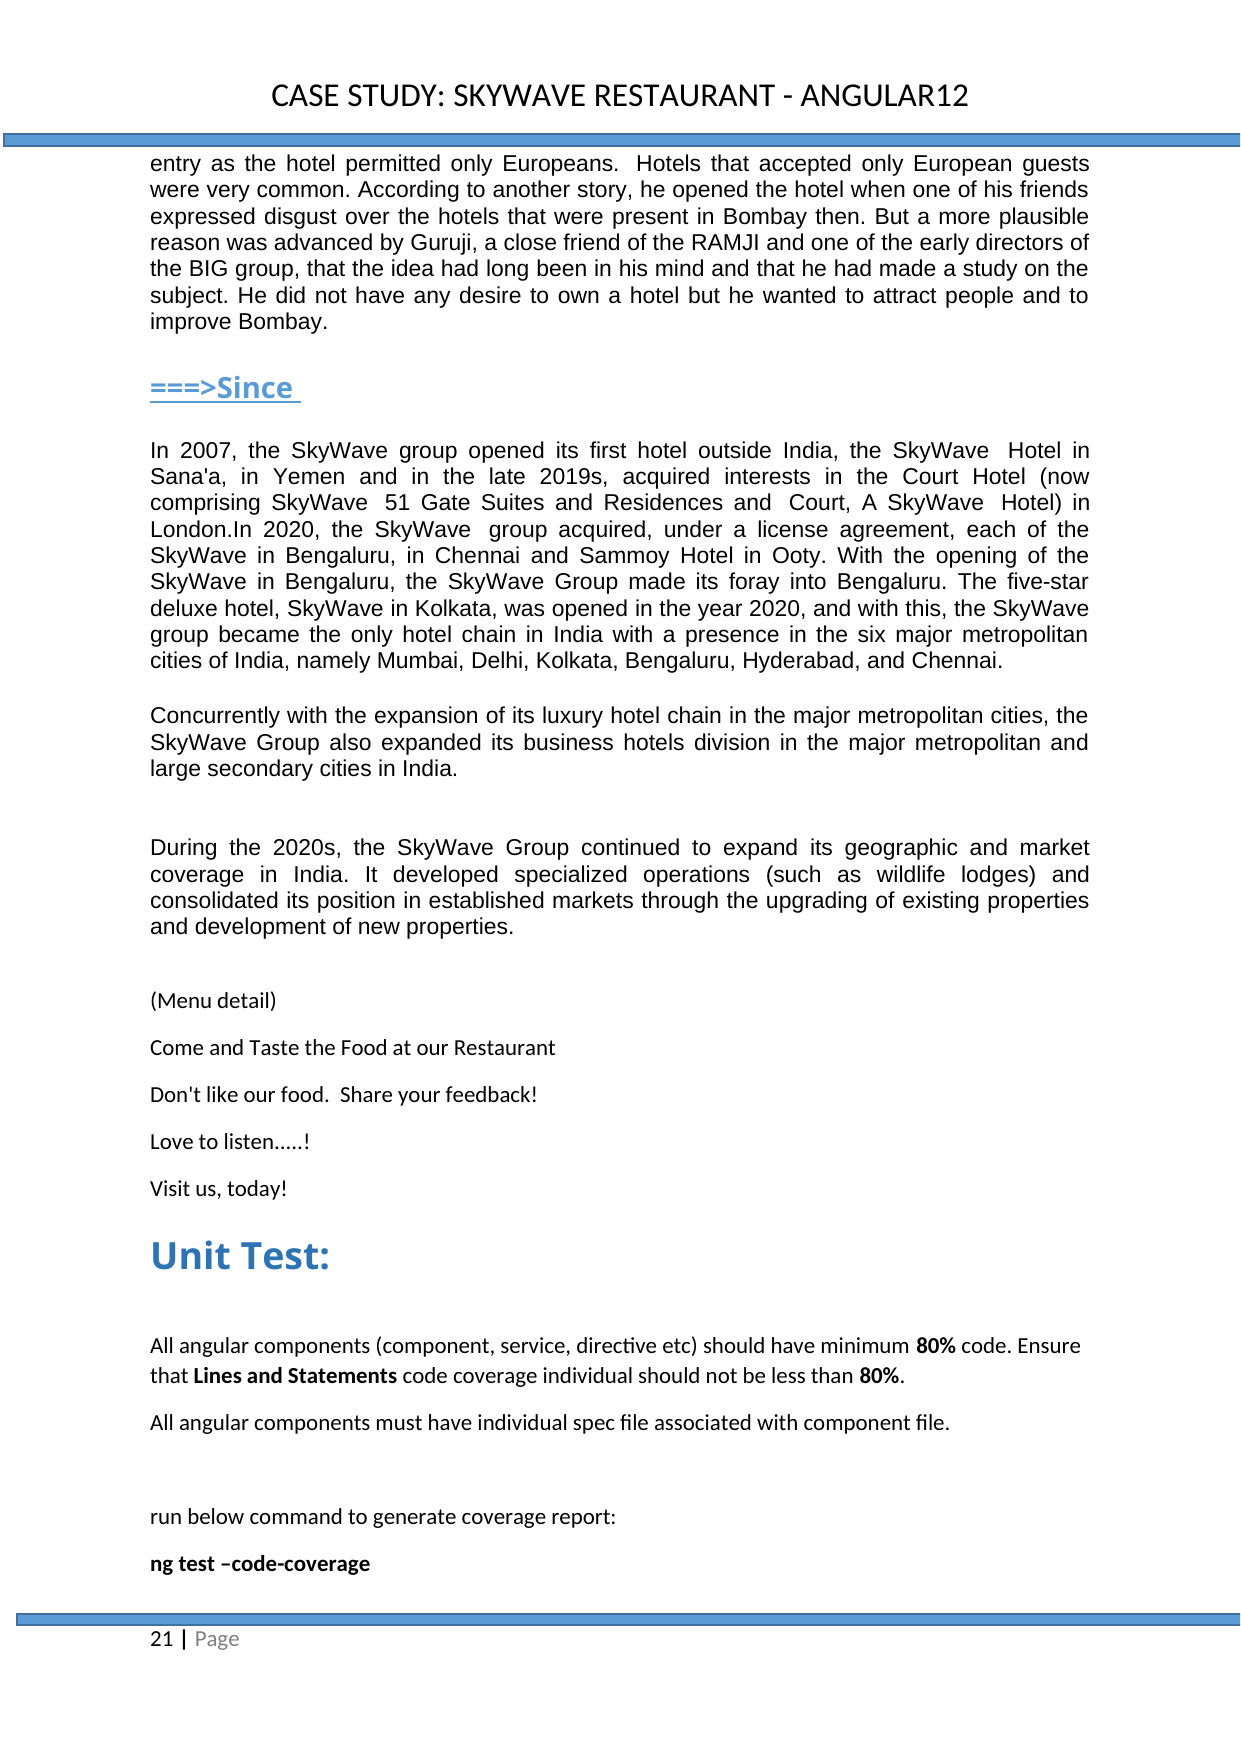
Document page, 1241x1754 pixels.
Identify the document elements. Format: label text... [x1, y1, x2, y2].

text ng test –code-coverage [150, 1549, 1090, 1577]
text run below command to generate coverage report: [150, 1502, 1090, 1530]
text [150, 150, 1090, 334]
subtitle Unit Test: [150, 1229, 1090, 1280]
text (Menu detail) [150, 987, 1090, 1014]
text Visit us, today! [150, 1174, 1090, 1202]
text Come and Taste the Food at our Restaurant [150, 1033, 1090, 1061]
text During the 2020s, the SkyWave Group continued to expand its geographic and market coverage in India. It developed specialized operations (such as wildlife lodges) and consolidated its position in established markets through the upgrading of existing properties and development of new properties. [150, 834, 1090, 940]
subtitle ===>Since [150, 367, 1090, 407]
text Love to listen.....! [150, 1127, 1090, 1155]
text All angular components (component, service, directive etc) should have minimum 80% code. Ensure that Lines and Statements code coverage individual should not be less than 80%. [150, 1331, 1090, 1389]
text Don't like our food. Share your feedback! [150, 1080, 1090, 1108]
text Concurrently with the expansion of its luxury hotel chain in the major metropolitan cities, the SkyWave Group also expanded its business hotels division in the major metropolitan and large secondary cities in India. [150, 702, 1090, 782]
text All angular components must have individual spec file associated with component file. [150, 1408, 1090, 1436]
text In 2007, the SkyWave group opened its first hotel outside India, the SkyWave Hotel in Sana'a, in Yemen and in the late 2019s, acquired interests in the Court Hotel (now comprising SkyWave 51 Gate Suites and Residences and Court, A SkyWave Hotel) in London.In 2020, the SkyWave group acquired, under a license agreement, each of the SkyWave in Bengaluru, in Chennai and Sammoy Hotel in Ooty. With the opening of the SkyWave in Bengaluru, the SkyWave Group made its foray into Bengaluru. The five-star deluxe hotel, SkyWave in Kolkata, was opened in the year 2020, and with this, the SkyWave group became the only hotel chain in India with a presence in the six major metropolitan cities of India, namely Mumbai, Delhi, Kolkata, Bengaluru, Hyderabad, and Chennai. [150, 437, 1090, 674]
